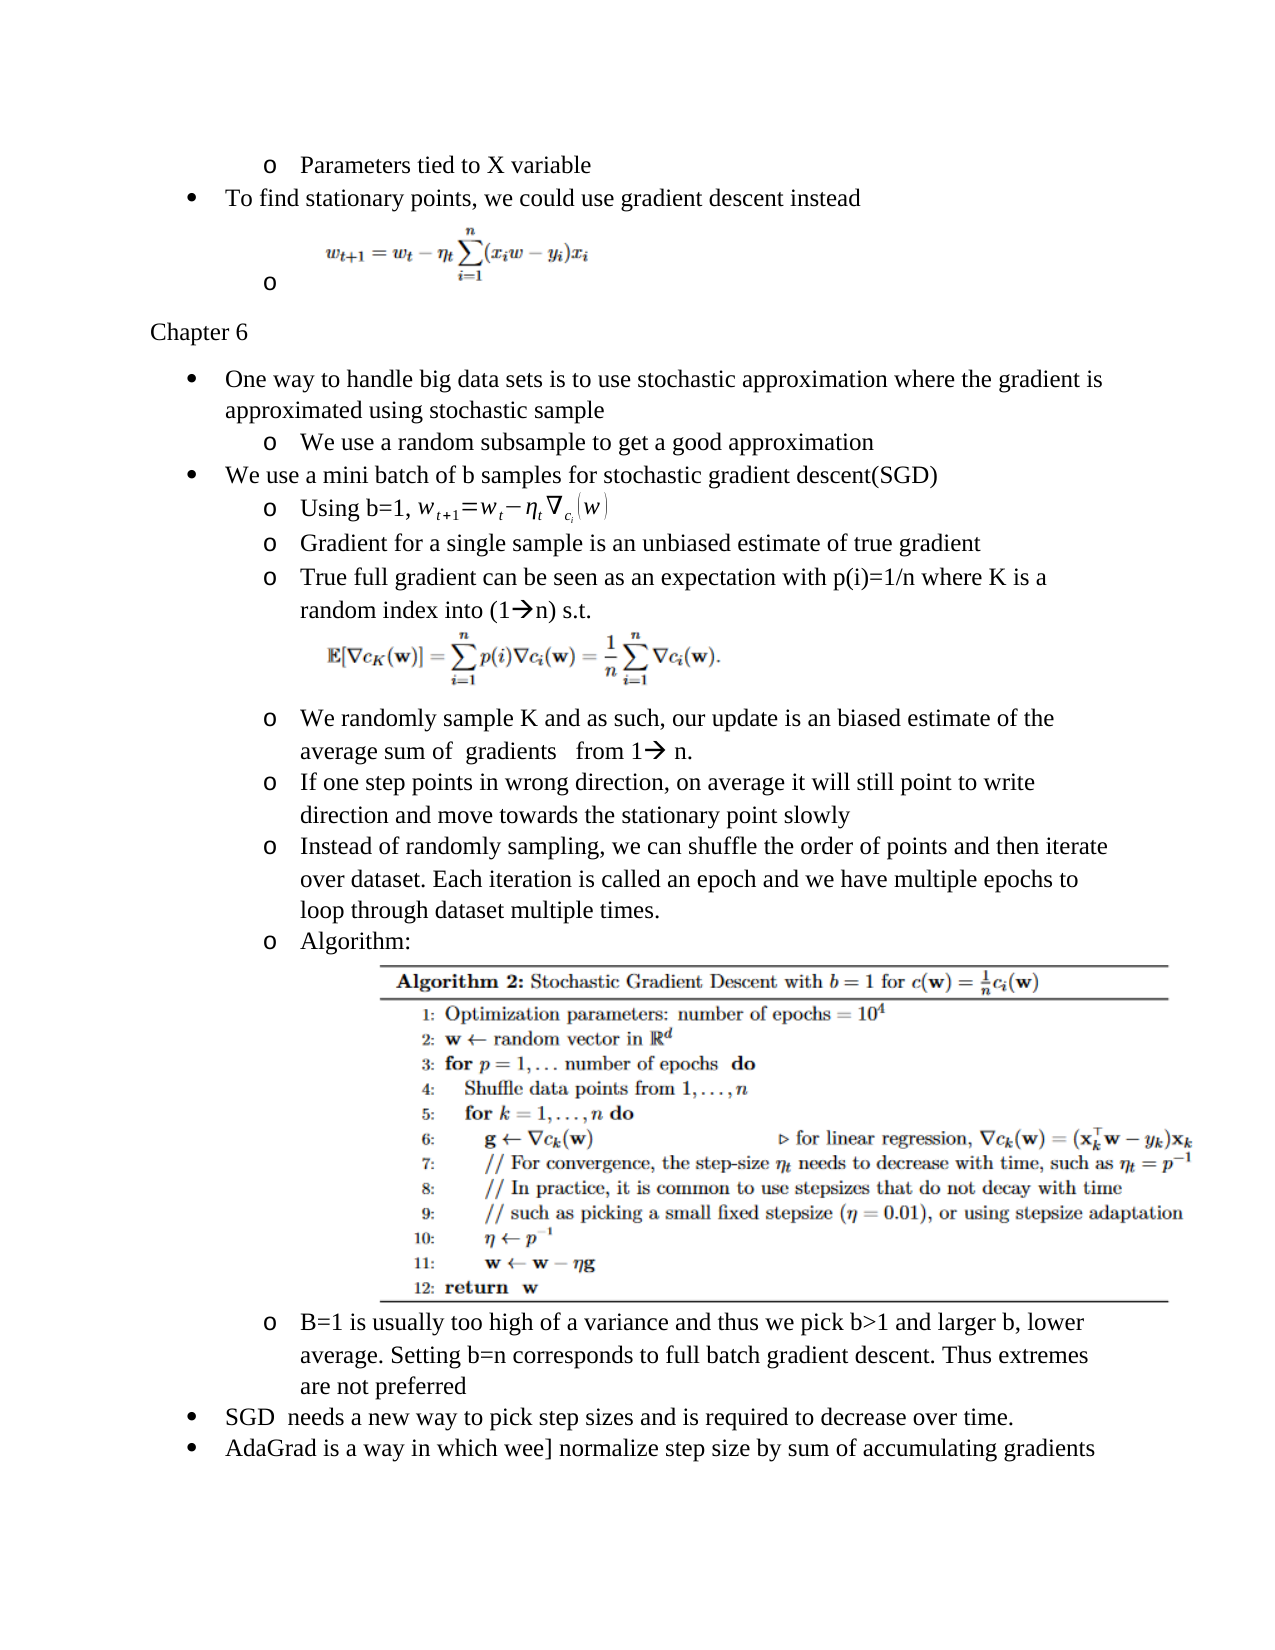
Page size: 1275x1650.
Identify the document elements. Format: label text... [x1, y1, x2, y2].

list We use a random subsample to get a good approximation [262, 427, 1125, 457]
list Using b=1, [262, 491, 1125, 526]
list AdaGrad is a way in which wee] normalize step size by sum of accumulating gradients [187, 1433, 1125, 1462]
list We randomly sample K and as such, our update is an biased estimate of the average sum of gradients from 1 n. [262, 703, 1125, 765]
picture [300, 625, 758, 701]
list Gradient for a single sample is an unbiased estimate of true gradient [262, 528, 1125, 559]
list To find stationary points, we could use gradient descent instead [187, 183, 1125, 212]
list Instead of randomly sampling, we can shuffle the order of points and then iterate over dataset. Each iteration is called an epoch and we have multiple epochs to loop through dataset multiple times. [262, 831, 1125, 924]
list One way to handle big data sets is to use stochastic approximation where the gradient is approximated using stochastic sample [187, 364, 1125, 424]
list True full gradient can be seen as an expectation with p(i)=1/n where K is a random index into (1n) s.t. [262, 562, 1125, 623]
list B=1 is usually too high of a variance and thus we pick b>1 and larger b, lower average. Setting b=n corresponds to full batch gradient descent. Thus extremes are not preferred [262, 1307, 1125, 1400]
text Chapter 6 [150, 317, 1125, 346]
list We use a mini batch of b samples for stochastic gradient descent(SGD) [187, 460, 1125, 489]
list SGD needs a new way to pick step sizes and is required to decrease over time. [187, 1402, 1125, 1431]
list Algorithm: [262, 926, 1125, 957]
picture [300, 214, 629, 291]
picture [375, 959, 1205, 1305]
list Parameters tied to X variable [262, 150, 1125, 181]
list If one step points in wrong direction, on average it will still point to write direction and move towards the stationary point slowly [262, 767, 1125, 829]
